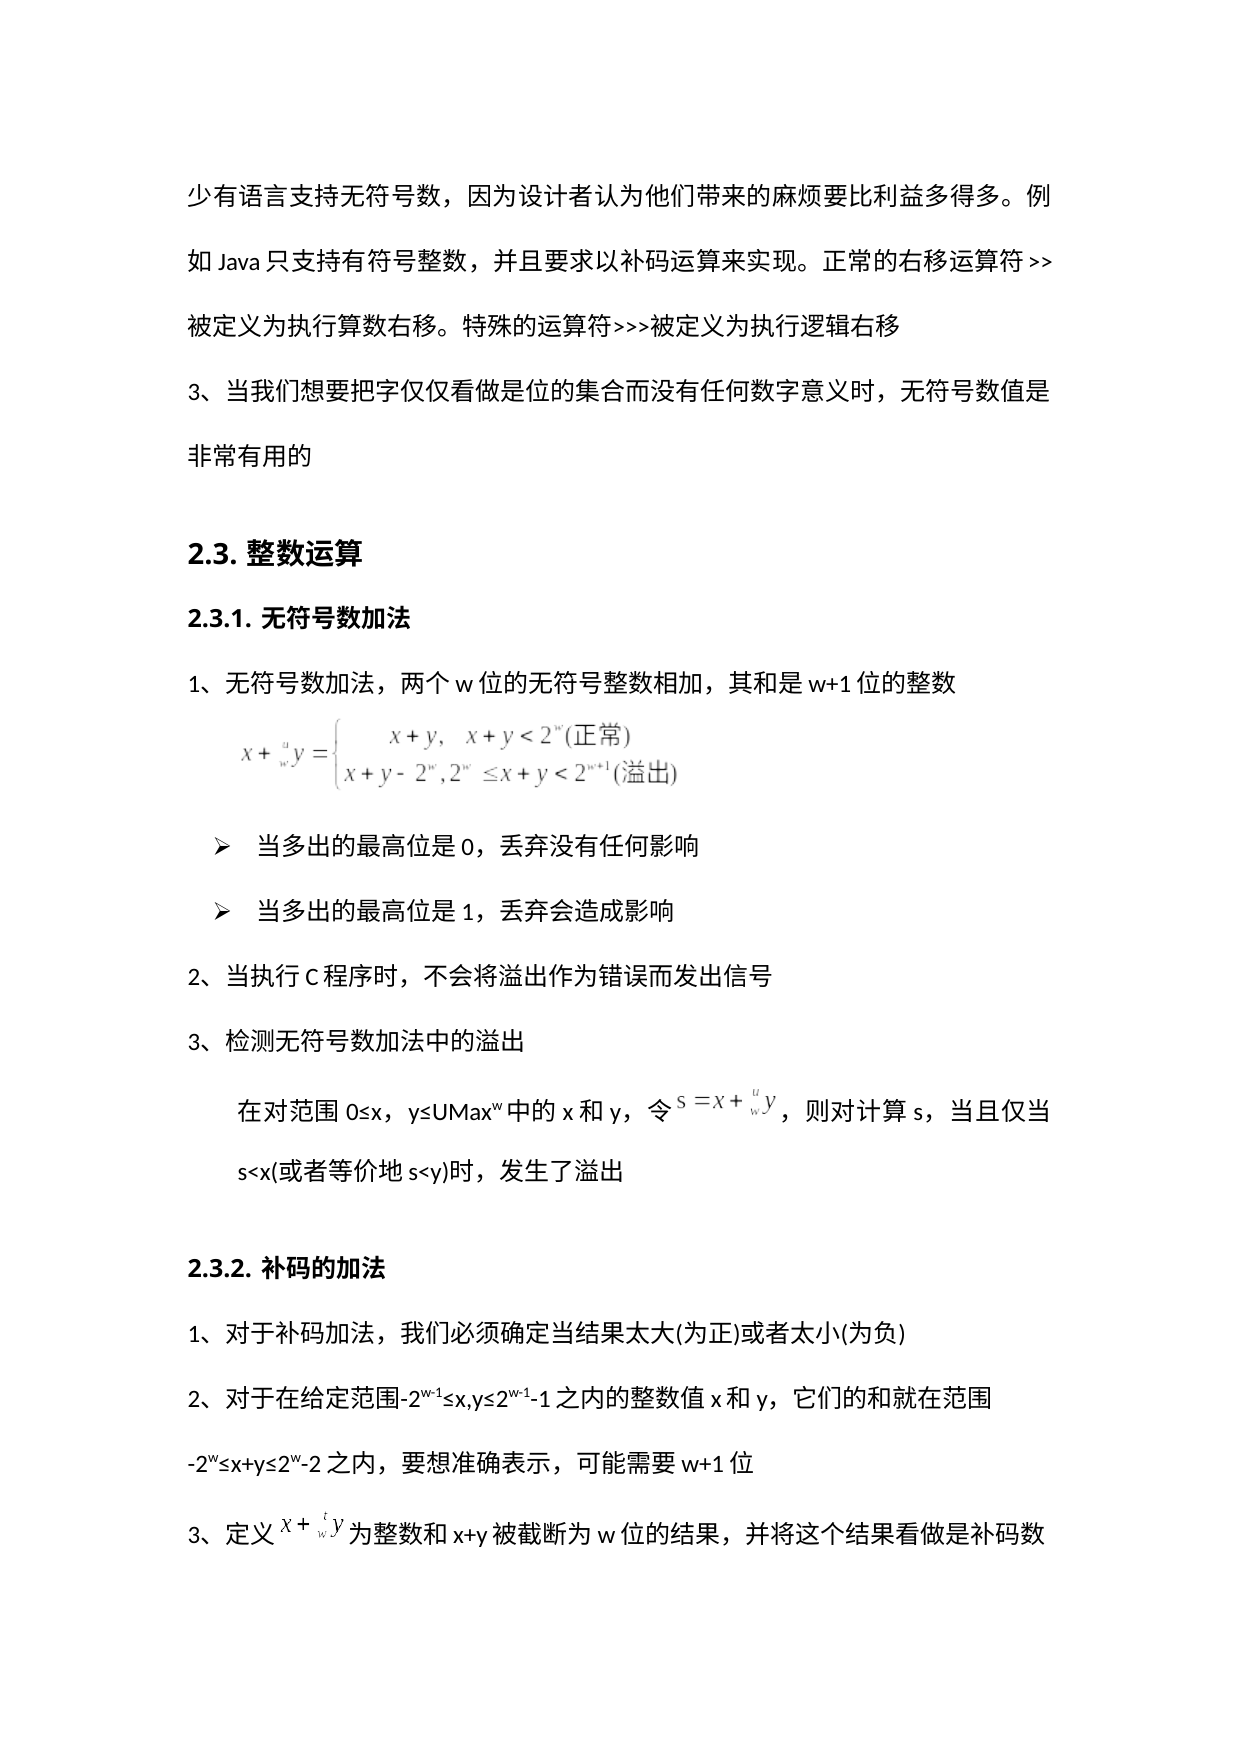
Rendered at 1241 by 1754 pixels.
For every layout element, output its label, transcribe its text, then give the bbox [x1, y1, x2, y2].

text 3、定义为整数和x+y被截断为w位的结果，并将这个结果看做是补码数 [187, 1494, 1053, 1559]
text 3、当我们想要把字仅仅看做是位的集合而没有任何数字意义时，无符号数值是非常有用的 [187, 357, 1053, 487]
subtitle 整数运算 [187, 519, 1053, 584]
text 2、对于在给定范围-2w-1≤x,y≤2w-1-1之内的整数值x和y，它们的和就在范围 -2w≤x+y≤2w-2之内，要想准确表示，可能需要w+1位 [187, 1364, 1053, 1494]
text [187, 162, 1053, 357]
text 3、检测无符号数加法中的溢出 [187, 1007, 1053, 1072]
subtitle 无符号数加法 [187, 584, 1053, 649]
list 当多出的最高位是0，丢弃没有任何影响 [212, 812, 1053, 877]
text 1、对于补码加法，我们必须确定当结果太大(为正)或者太小(为负) [187, 1299, 1053, 1364]
text 2、当执行C程序时，不会将溢出作为错误而发出信号 [187, 942, 1053, 1007]
text 1、无符号数加法，两个w位的无符号整数相加，其和是w+1位的整数 [187, 649, 1053, 714]
list 当多出的最高位是1，丢弃会造成影响 [212, 877, 1053, 942]
subtitle 补码的加法 [187, 1234, 1053, 1299]
text 在对范围0≤x，y≤UMaxw中的x和y，令，则对计算s，当且仅当s<x(或者等价地s<y)时，发生了溢出 [237, 1072, 1053, 1202]
